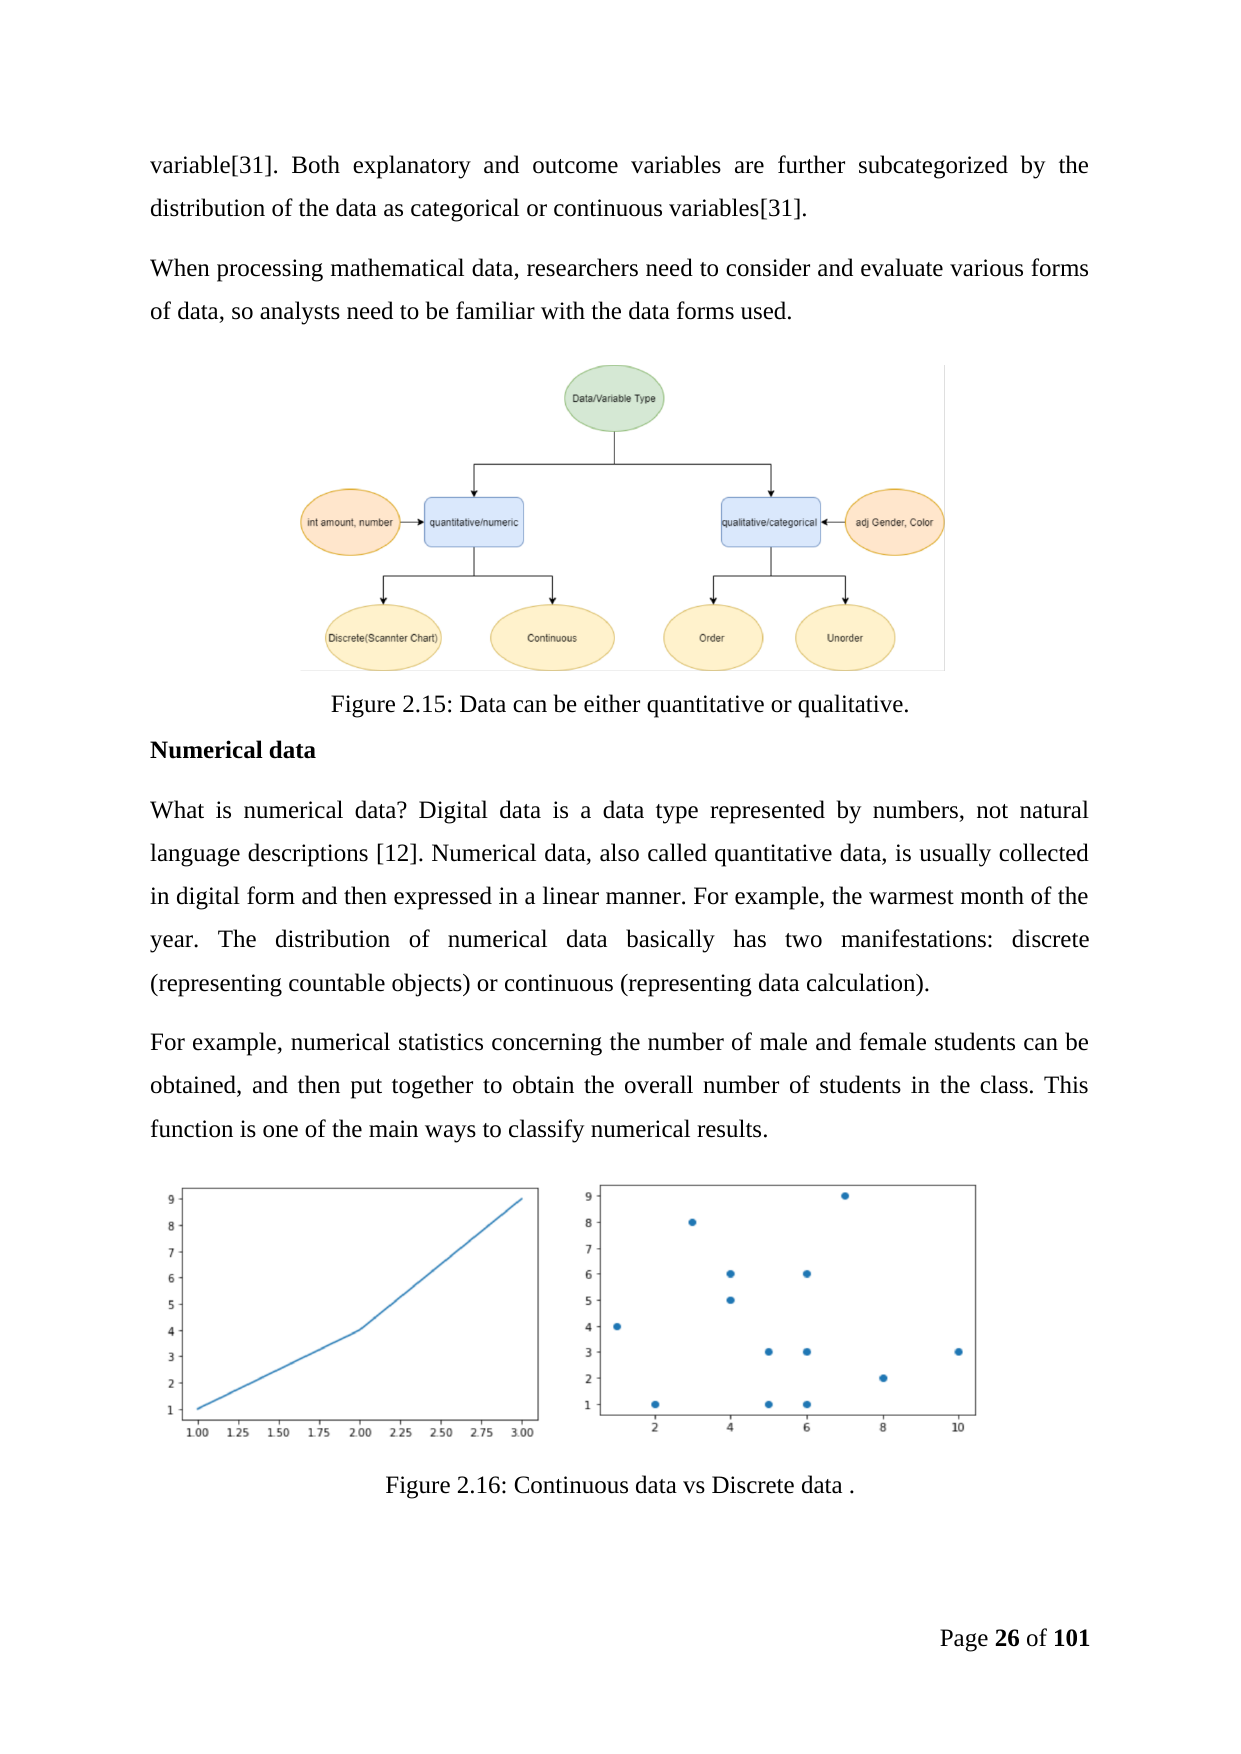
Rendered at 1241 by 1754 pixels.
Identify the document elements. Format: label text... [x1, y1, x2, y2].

picture [294, 355, 946, 671]
text Figure 2.15: Data can be either quantitative or qualitative. [150, 689, 1090, 717]
text Figure 2.16: Continuous data vs Discrete data . [150, 1470, 1090, 1499]
text When processing mathematical data, researchers need to consider and evaluate various forms of data, so analysts need to be familiar with the data forms used. [150, 253, 1090, 325]
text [150, 150, 1090, 222]
text What is numerical data? Digital data is a data type represented by numbers, not natural language descriptions [12]. Numerical data, also called quantitative data, is usually collected in digital form and then expressed in a linear manner. For example, the warmest month of the year. The distribution of numerical data basically has two manifestations: discrete (representing countable objects) or continuous (representing data calculation). [150, 795, 1090, 996]
picture [564, 1173, 1001, 1439]
picture [150, 1180, 558, 1439]
text For example, numerical statistics concerning the number of male and female students can be obtained, and then put together to obtain the overall number of students in the class. This function is one of the main ways to classify numerical results. [150, 1027, 1090, 1142]
text Numerical data [150, 735, 1090, 764]
